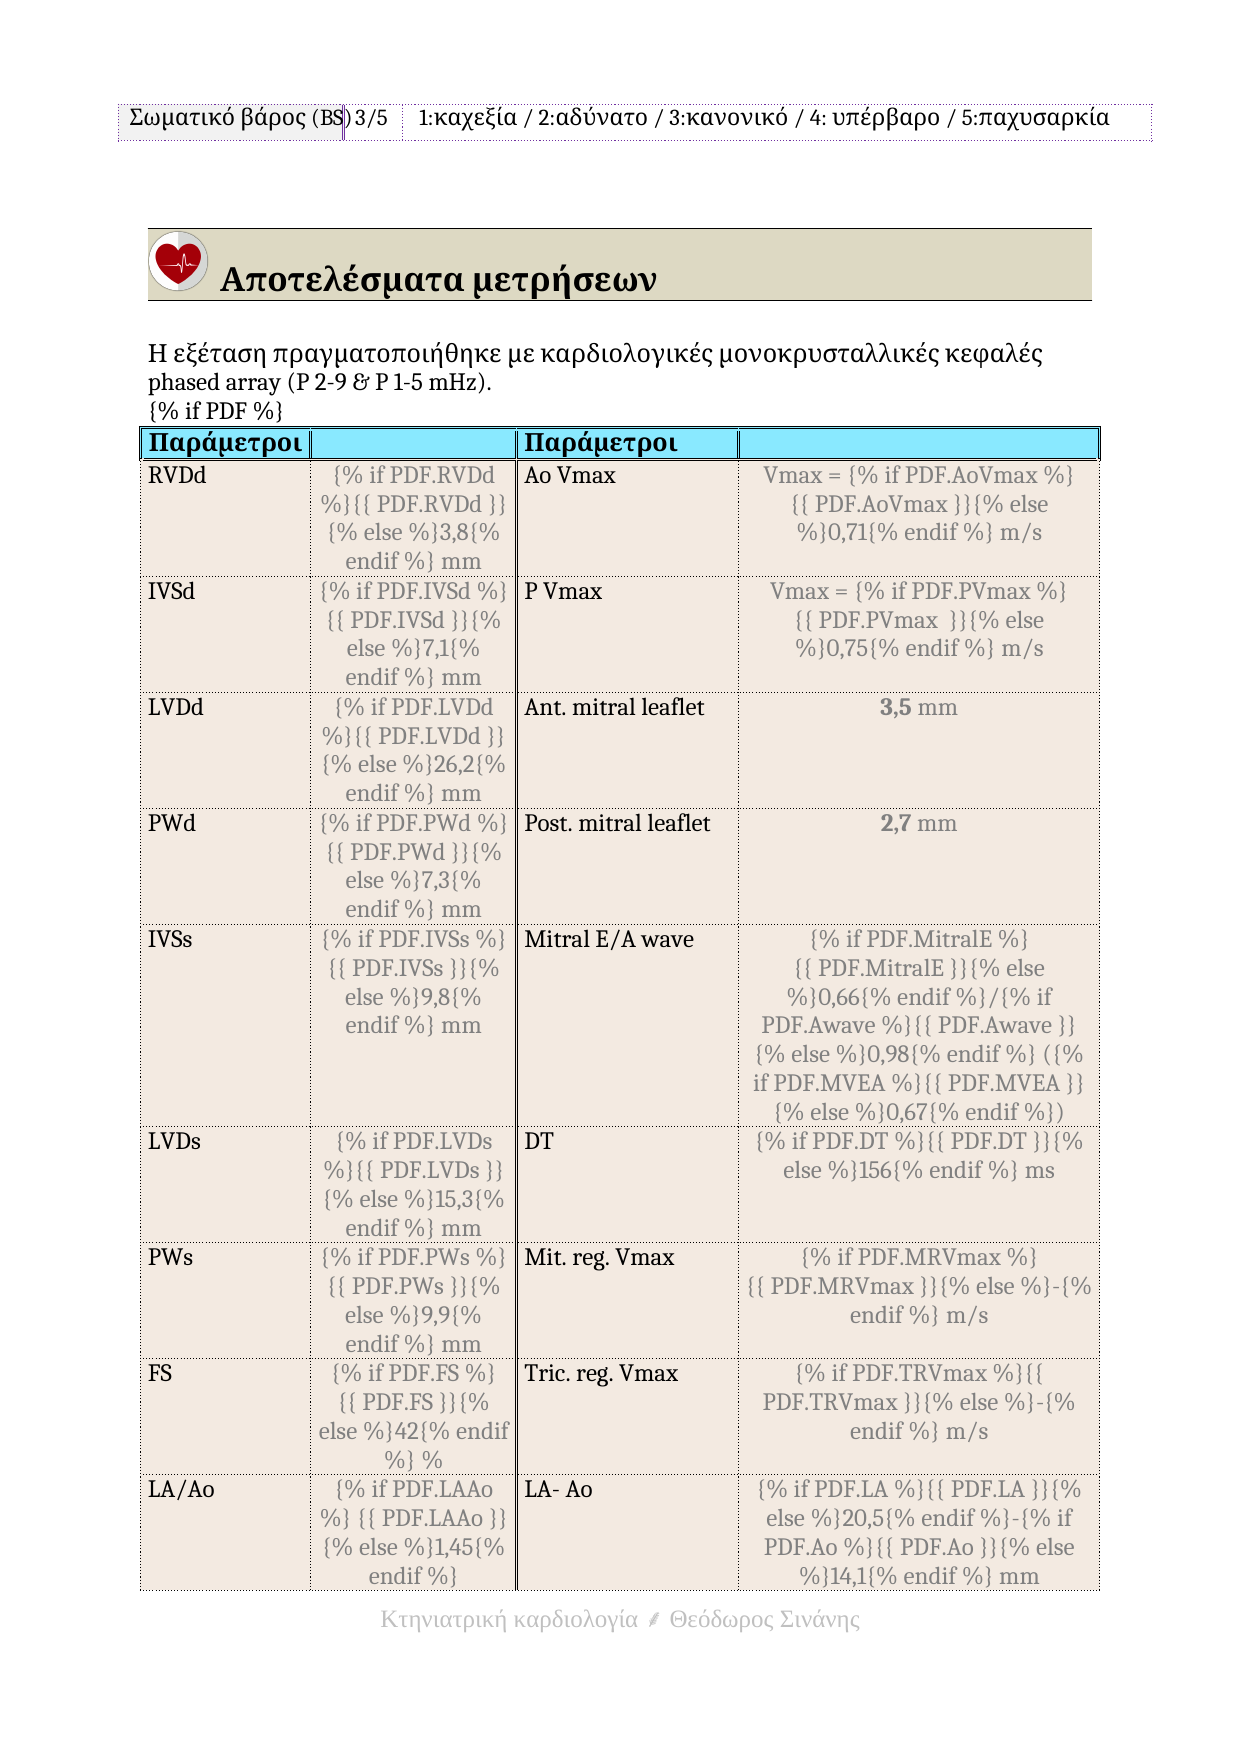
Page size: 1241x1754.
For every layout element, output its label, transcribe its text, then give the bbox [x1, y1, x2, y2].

table_cell {% if PDF.LVDs %}{{ PDF.LVDs }}{% else %}15,3{% endif %} mm [310, 1126, 515, 1242]
table_cell Σωματικό βάρος (BS) [118, 104, 342, 140]
table_header [738, 429, 1098, 458]
table_cell 3,5 mm [738, 692, 1100, 808]
table_cell {% if PDF.MitralE %}{{ PDF.MitralE }}{% else %}0,66{% endif %}/{% if PDF.Awave %}{{ PDF.Awave }}{% else %}0,98{% endif %} ({% if PDF.MVEA %}{{ PDF.MVEA }}{% else %}0,67{% endif %}) [738, 924, 1100, 1126]
table_cell LVDs [140, 1126, 310, 1242]
table_cell {% if PDF.LVDd %}{{ PDF.LVDd }}{% else %}26,2{% endif %} mm [310, 692, 515, 808]
table_cell PWd [140, 808, 310, 924]
table_cell IVSs [140, 924, 310, 1126]
table_cell Ao Vmax [518, 461, 738, 576]
table_cell {% if PDF.LA %}{{ PDF.LA }}{% else %}20,5{% endif %}-{% if PDF.Ao %}{{ PDF.Ao }}{% else %}14,1{% endif %} mm [738, 1474, 1100, 1590]
table_cell {% if PDF.MRVmax %}{{ PDF.MRVmax }}{% else %}-{% endif %} m/s [738, 1242, 1100, 1358]
table_cell LVDd [140, 692, 310, 808]
table_cell {% if PDF.FS %}{{ PDF.FS }}{% else %}42{% endif %} % [310, 1358, 515, 1474]
table_cell {% if PDF.PWd %}{{ PDF.PWd }}{% else %}7,3{% endif %} mm [310, 808, 515, 924]
table_cell 1:καχεξία / 2:αδύνατο / 3:κανονικό / 4: υπέρβαρο / 5:παχυσαρκία [403, 104, 1152, 140]
table_cell Post. mitral leaflet [518, 808, 738, 924]
table_cell Vmax = {% if PDF.PVmax %}{{ PDF.PVmax }}{% else %}0,75{% endif %} m/s [738, 576, 1100, 692]
table_cell LA/Ao [140, 1474, 310, 1590]
table_cell LA- Ao [518, 1474, 738, 1590]
table_header Παράμετροι [517, 429, 738, 458]
table_cell {% if PDF.DT %}{{ PDF.DT }}{% else %}156{% endif %} ms [738, 1126, 1100, 1242]
table_cell Vmax = {% if PDF.AoVmax %}{{ PDF.AoVmax }}{% else %}0,71{% endif %} m/s [738, 458, 1100, 576]
text Η εξέταση πραγματοποιήθηκε με καρδιολογικές μονοκρυσταλλικές κεφαλές phased array (P 2-9 & P 1-5 mHz). [148, 339, 1092, 397]
table_cell Ant. mitral leaflet [518, 692, 738, 808]
table_header [310, 427, 517, 458]
text Αποτελέσματα μετρήσεων [148, 229, 1092, 300]
table_cell {% if PDF.RVDd %}{{ PDF.RVDd }}{% else %}3,8{% endif %} mm [310, 461, 515, 576]
table_cell {% if PDF.TRVmax %}{{ PDF.TRVmax }}{% else %}-{% endif %} m/s [738, 1358, 1100, 1474]
table_cell P Vmax [518, 576, 738, 692]
table_cell Tric. reg. Vmax [518, 1358, 738, 1474]
table_cell {% if PDF.IVSs %}{{ PDF.IVSs }}{% else %}9,8{% endif %} mm [310, 924, 515, 1126]
table_cell FS [140, 1358, 310, 1474]
table_cell {% if PDF.IVSd %}{{ PDF.IVSd }}{% else %}7,1{% endif %} mm [310, 576, 515, 692]
table_cell 2,7 mm [738, 808, 1100, 924]
table_cell PWs [140, 1242, 310, 1358]
table_cell Mit. reg. Vmax [518, 1242, 738, 1358]
table_cell RVDd [140, 458, 310, 576]
table_header Παράμετροι [142, 429, 310, 458]
table_cell IVSd [140, 576, 310, 692]
table_cell {% if PDF.PWs %}{{ PDF.PWs }}{% else %}9,9{% endif %} mm [310, 1242, 515, 1358]
table_cell {% if PDF.LAAo %} {{ PDF.LAAo }}{% else %}1,45{% endif %} [310, 1474, 515, 1590]
text {% if PDF %} [148, 397, 1092, 426]
table_cell 3/5 [345, 104, 403, 140]
picture [147, 230, 209, 292]
table_cell DT [518, 1126, 738, 1242]
table_cell Mitral E/A wave [518, 924, 738, 1126]
